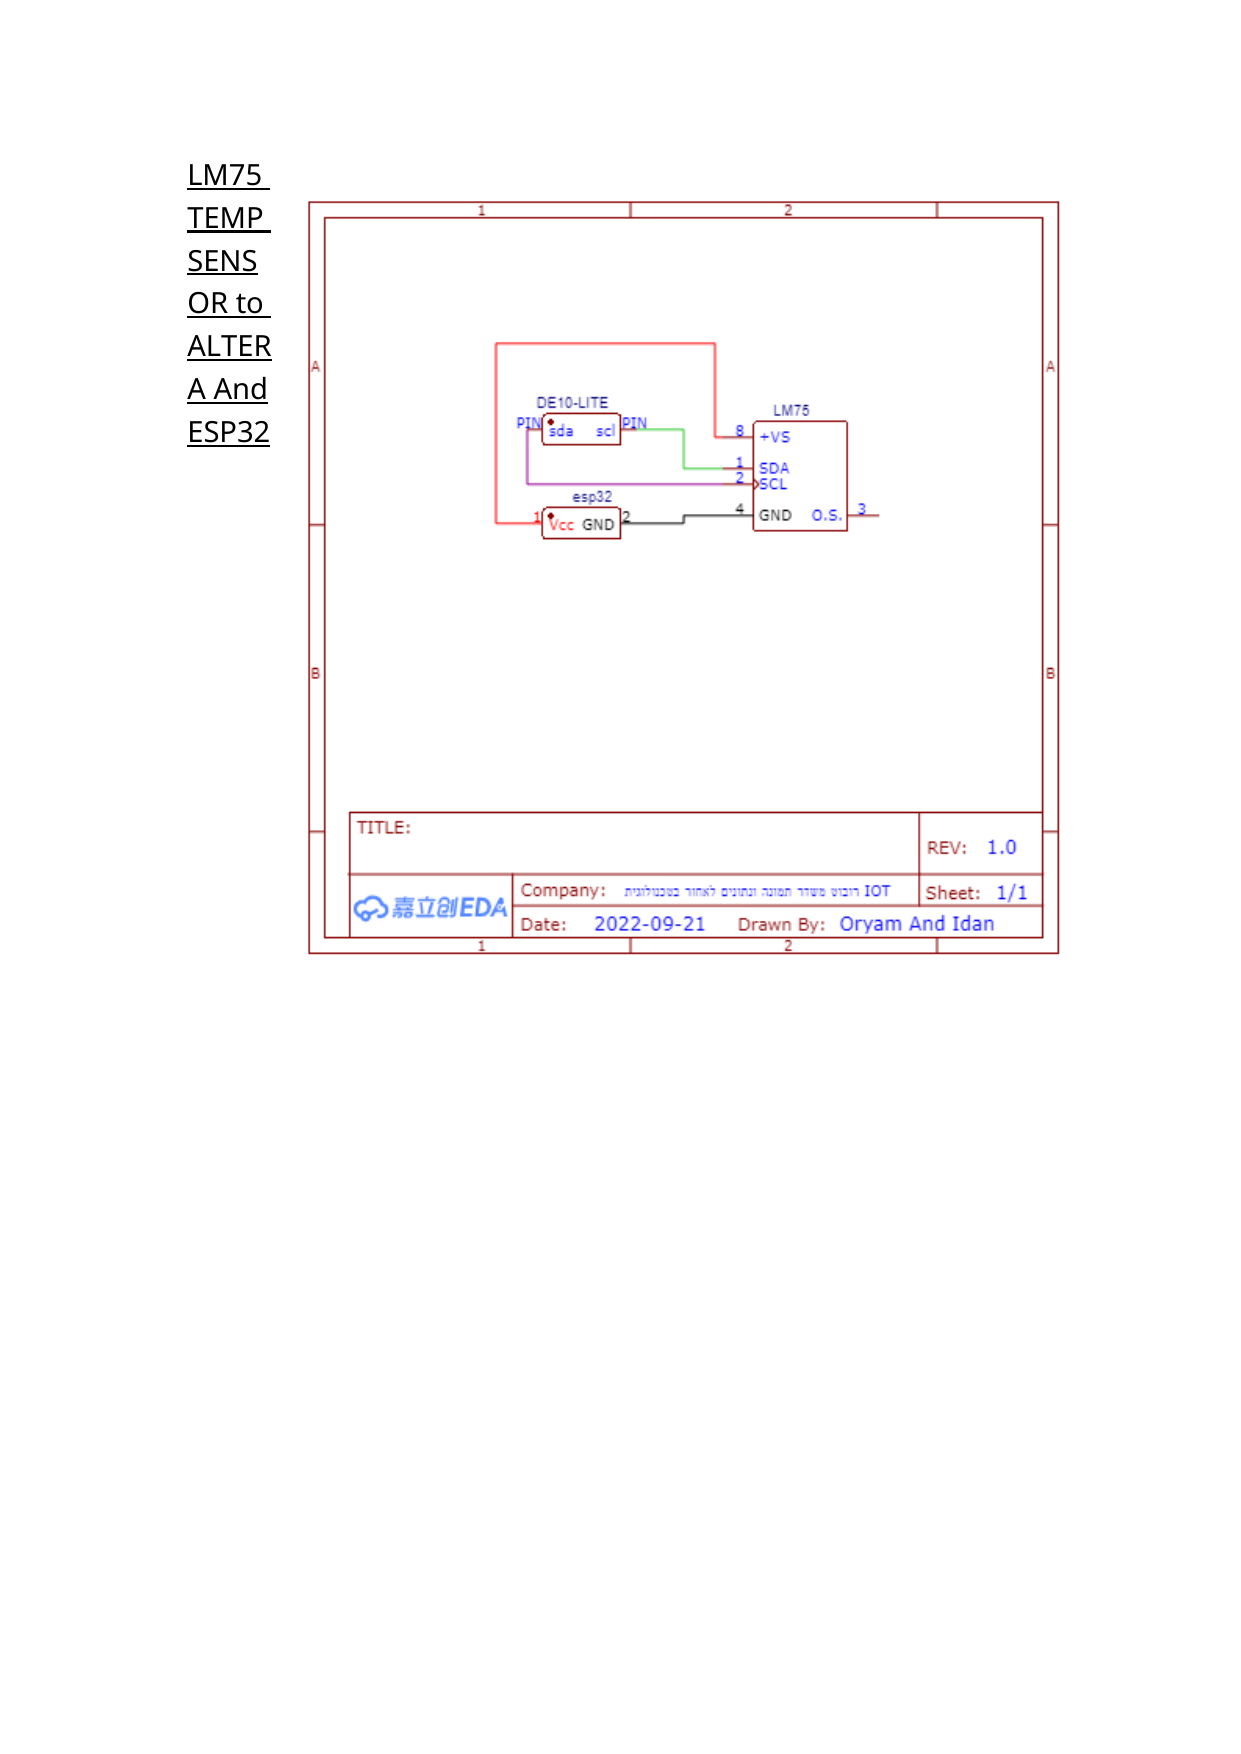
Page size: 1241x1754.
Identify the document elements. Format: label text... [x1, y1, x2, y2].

picture [293, 187, 1075, 970]
subtitle LM75 TEMP SENSOR to ALTERA And ESP32 [187, 154, 1053, 451]
